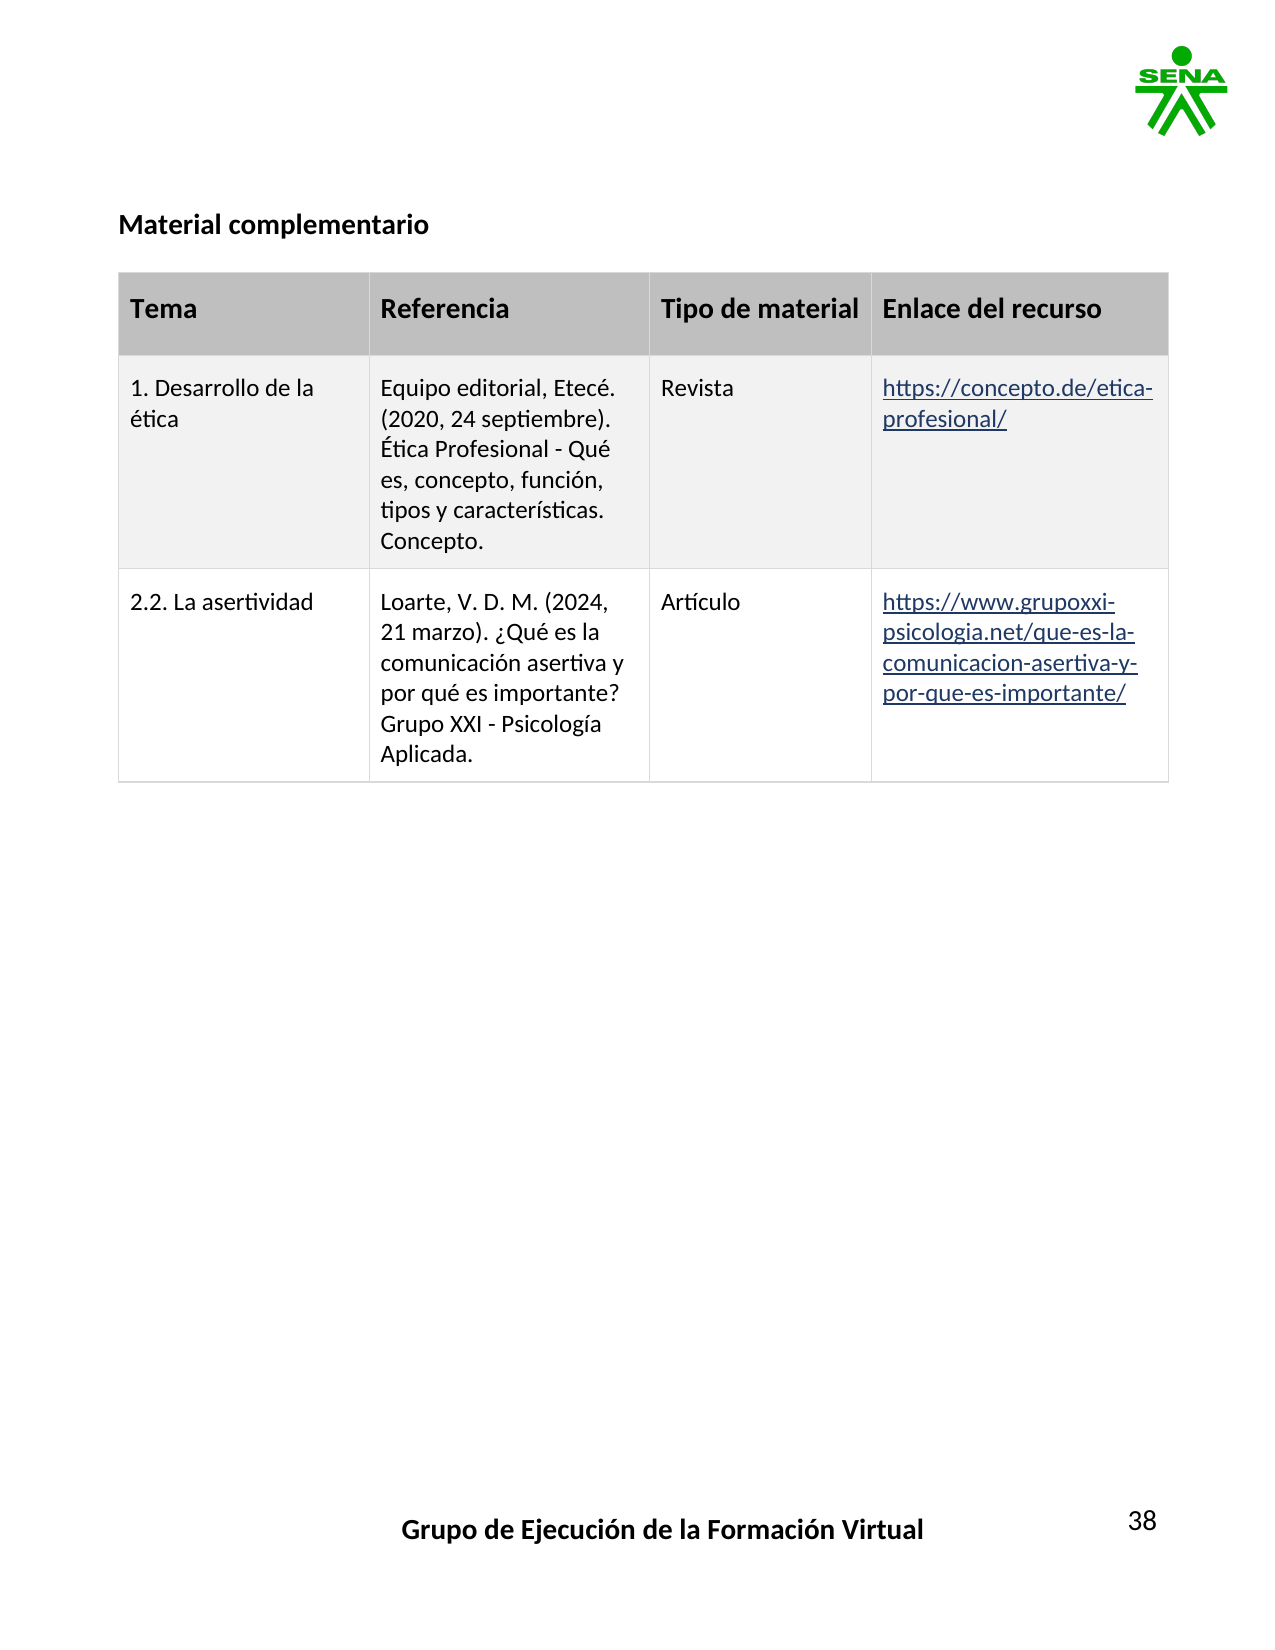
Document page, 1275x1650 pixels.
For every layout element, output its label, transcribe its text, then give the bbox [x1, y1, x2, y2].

picture [1135, 46, 1228, 136]
table_cell Artículo [650, 569, 871, 781]
table_cell Equipo editorial, Etecé. (2020, 24 septiembre). Ética Profesional - Qué es, concepto, función, tipos y características. Concepto. [370, 356, 649, 568]
table_cell https://concepto.de/etica-profesional/ [872, 356, 1168, 568]
table_header Tipo de material [650, 273, 871, 355]
table_header Enlace del recurso [872, 273, 1168, 355]
table_header Tema [119, 273, 369, 355]
table_cell Loarte, V. D. M. (2024, 21 marzo). ¿Qué es la comunicación asertiva y por qué es importante? Grupo XXI - Psicología Aplicada. [370, 569, 649, 781]
table_cell https://www.grupoxxi-psicologia.net/que-es-la-comunicacion-asertiva-y-por-que-es-importante/ [872, 569, 1168, 781]
table_cell 1. Desarrollo de la ética [119, 356, 369, 568]
table_cell Revista [650, 356, 871, 568]
table_cell 2.2. La asertividad [119, 569, 369, 781]
table_header Referencia [370, 273, 649, 355]
text Material complementario [118, 206, 1157, 242]
